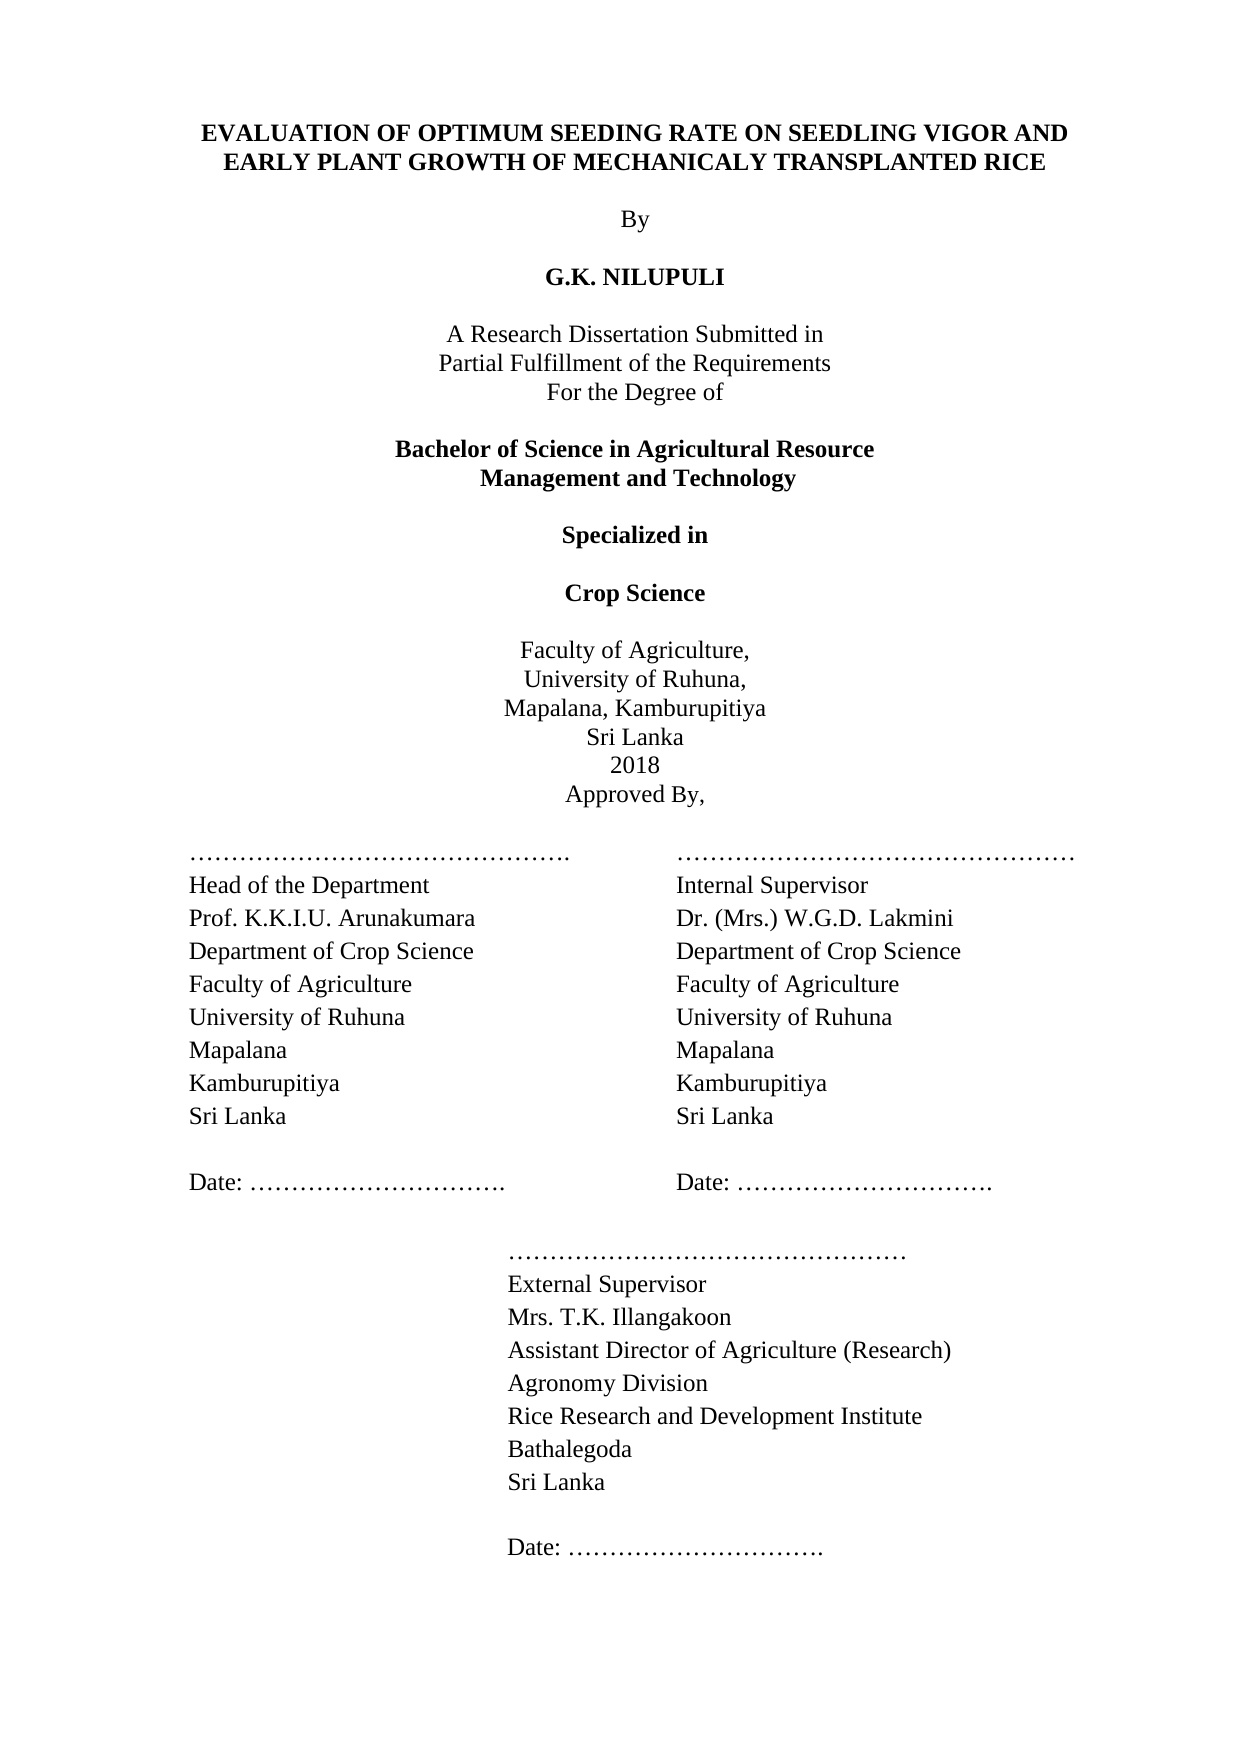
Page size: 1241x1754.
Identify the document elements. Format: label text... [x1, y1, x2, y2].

text Approved By, [177, 779, 1092, 808]
text A Research Dissertation Submitted in [177, 319, 1092, 348]
text Sri Lanka [177, 722, 1092, 751]
text Specialized in [177, 521, 1092, 549]
text Mapalana, Kamburupitiya [177, 693, 1092, 722]
text Bachelor of Science in Agricultural Resource [177, 434, 1092, 463]
table_header ………………………………………… Internal Supervisor Dr. (Mrs.) W.G.D. Lakmini Department of Crop Science Faculty of Agriculture University of Ruhuna Mapalana Kamburupitiya Sri Lanka Date: …………………………. [665, 837, 1147, 1236]
text Partial Fulfillment of the Requirements [177, 348, 1092, 377]
text Management and Technology [177, 463, 1092, 492]
text 2018 [177, 751, 1092, 779]
text By [177, 204, 1092, 233]
text For the Degree of [177, 377, 1092, 406]
table_header ………………………………………. Head of the Department Prof. K.K.I.U. Arunakumara Department of Crop Science Faculty of Agriculture University of Ruhuna Mapalana Kamburupitiya Sri Lanka Date: …………………………. [177, 837, 664, 1236]
text University of Ruhuna, [177, 664, 1092, 693]
table_cell ………………………………………… External Supervisor Mrs. T.K. Illangakoon Assistant Director of Agriculture (Research) Agronomy Division Rice Research and Development Institute Bathalegoda Sri Lanka Date: …………………………. [177, 1236, 1147, 1565]
text EVALUATION OF OPTIMUM SEEDING RATE ON SEEDLING VIGOR AND EARLY PLANT GROWTH OF MECHANICALY TRANSPLANTED RICE [177, 118, 1092, 176]
text Faculty of Agriculture, [177, 636, 1092, 664]
text Crop Science [177, 578, 1092, 607]
text G.K. NILUPULI [177, 262, 1092, 291]
